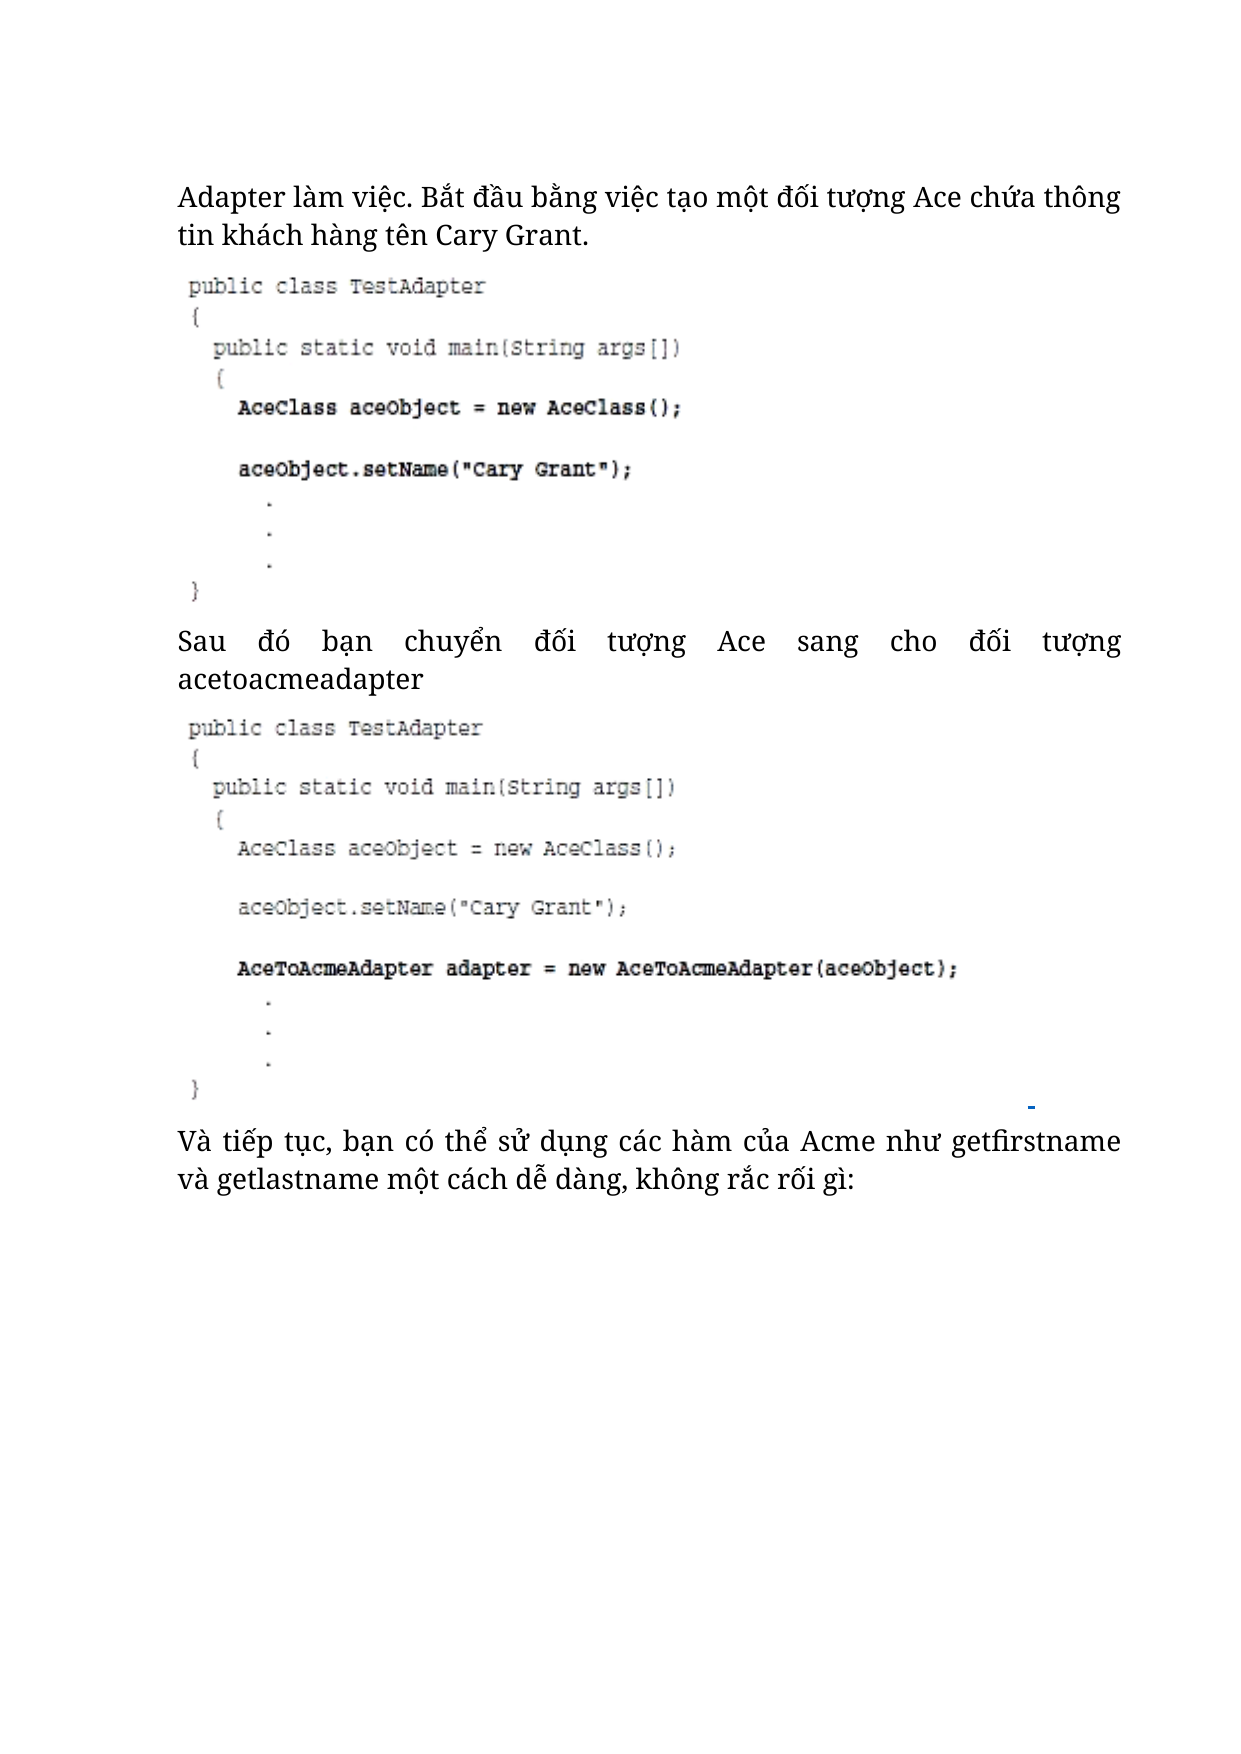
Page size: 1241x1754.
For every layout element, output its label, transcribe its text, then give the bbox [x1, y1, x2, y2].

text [177, 177, 1122, 254]
text Và tiếp tục, bạn có thể sử dụng các hàm của Acme như getfirstname và getlastname một cách dễ dàng, không rắc rối gì: [177, 1121, 1122, 1198]
picture [177, 714, 1027, 1104]
text Sau đó bạn chuyển đối tượng Ace sang cho đối tượng acetoacmeadapter [177, 621, 1122, 698]
picture [177, 270, 996, 604]
